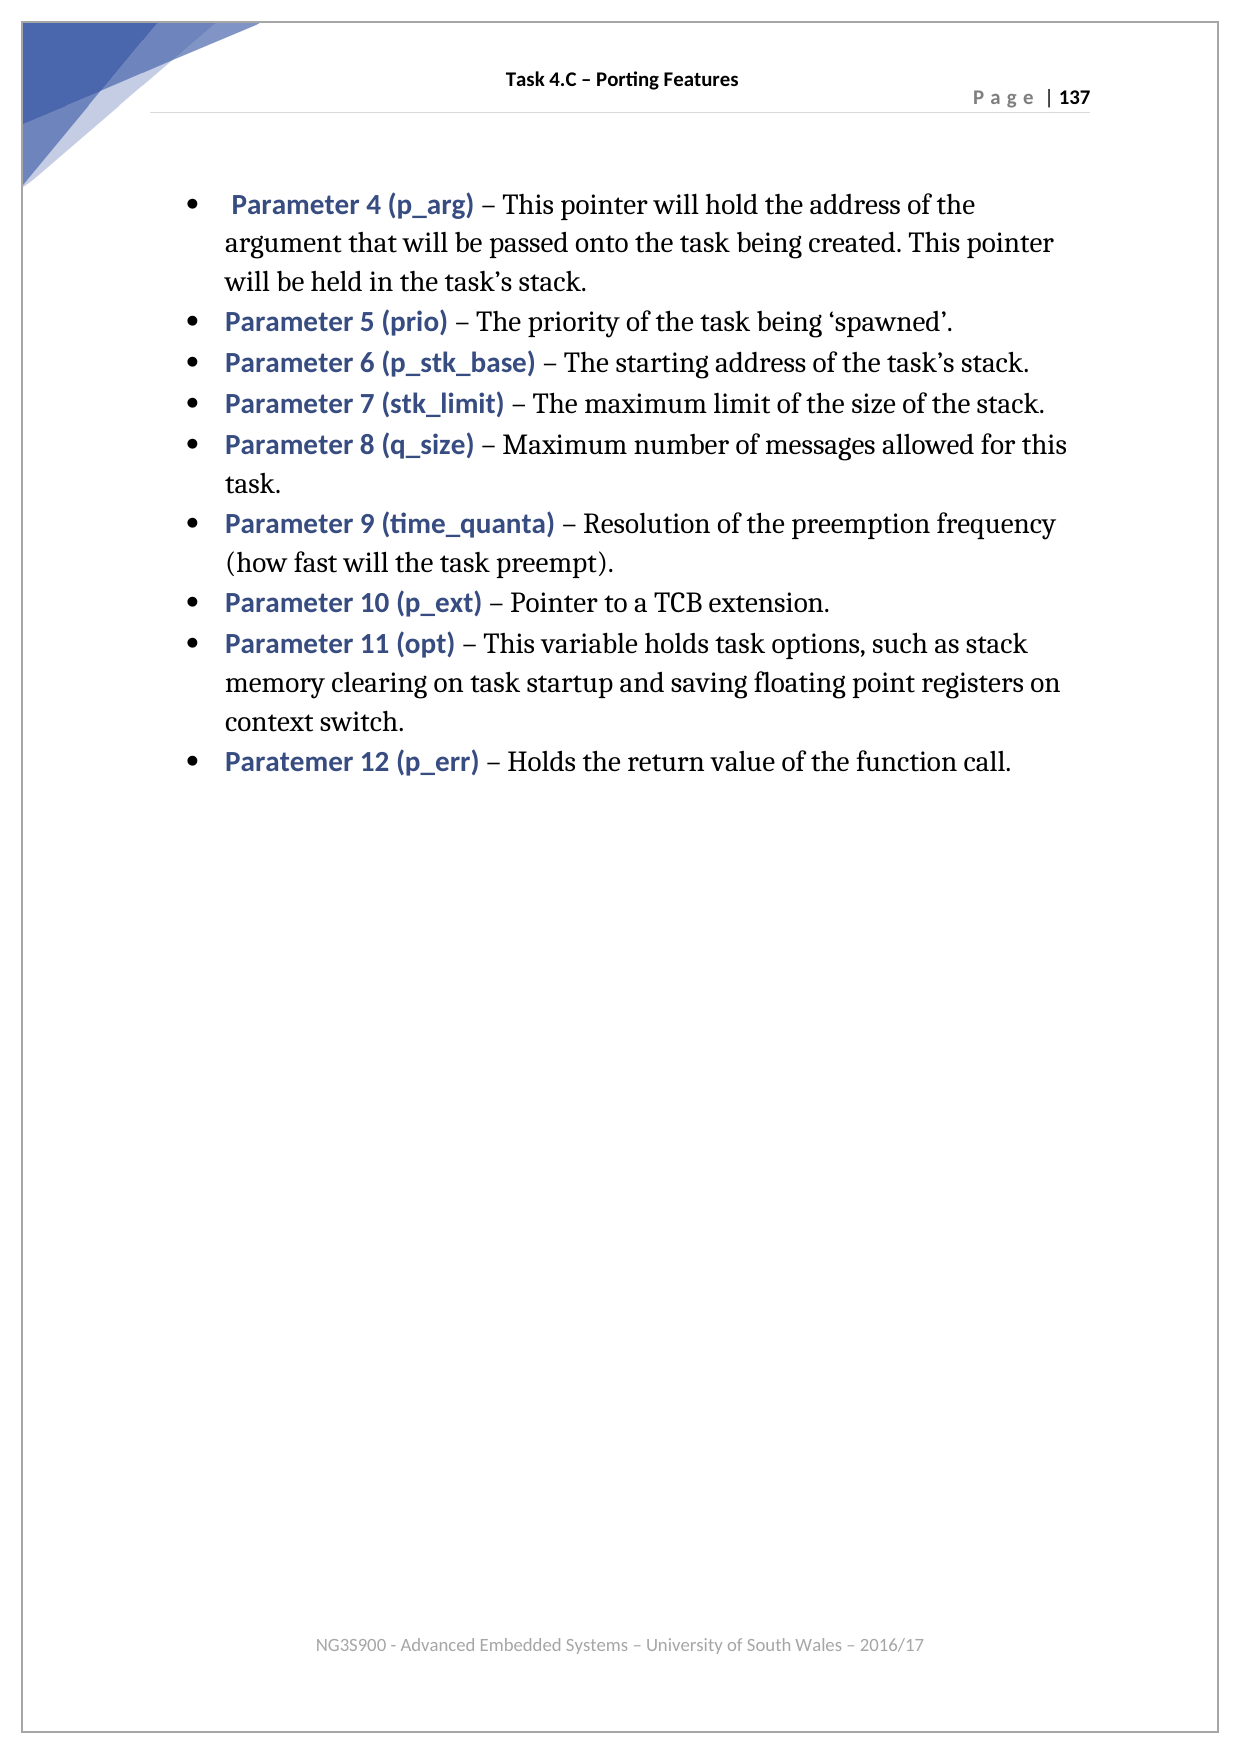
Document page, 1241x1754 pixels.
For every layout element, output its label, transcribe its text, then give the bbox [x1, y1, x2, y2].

list Parameter 8 (q_size) – Maximum number of messages allowed for this task. [187, 426, 1090, 500]
list Parameter 11 (opt) – This variable holds task options, such as stack memory clearing on task startup and saving floating point registers on context switch. [187, 626, 1090, 738]
list Parameter 4 (p_arg) – This pointer will hold the address of the argument that will be passed onto the task being created. This pointer will be held in the task’s stack. [187, 186, 1090, 298]
list Parameter 9 (time_quanta) – Resolution of the preemption frequency (how fast will the task preempt). [187, 505, 1090, 579]
picture [23, 23, 264, 190]
list Paratemer 12 (p_err) – Holds the return value of the function call. [187, 743, 1090, 779]
list Parameter 6 (p_stk_base) – The starting address of the task’s stack. [187, 344, 1090, 380]
list Parameter 7 (stk_limit) – The maximum limit of the size of the stack. [187, 385, 1090, 421]
list Parameter 5 (prio) – The priority of the task being ‘spawned’. [187, 303, 1090, 339]
list Parameter 10 (p_ext) – Pointer to a TCB extension. [187, 584, 1090, 620]
